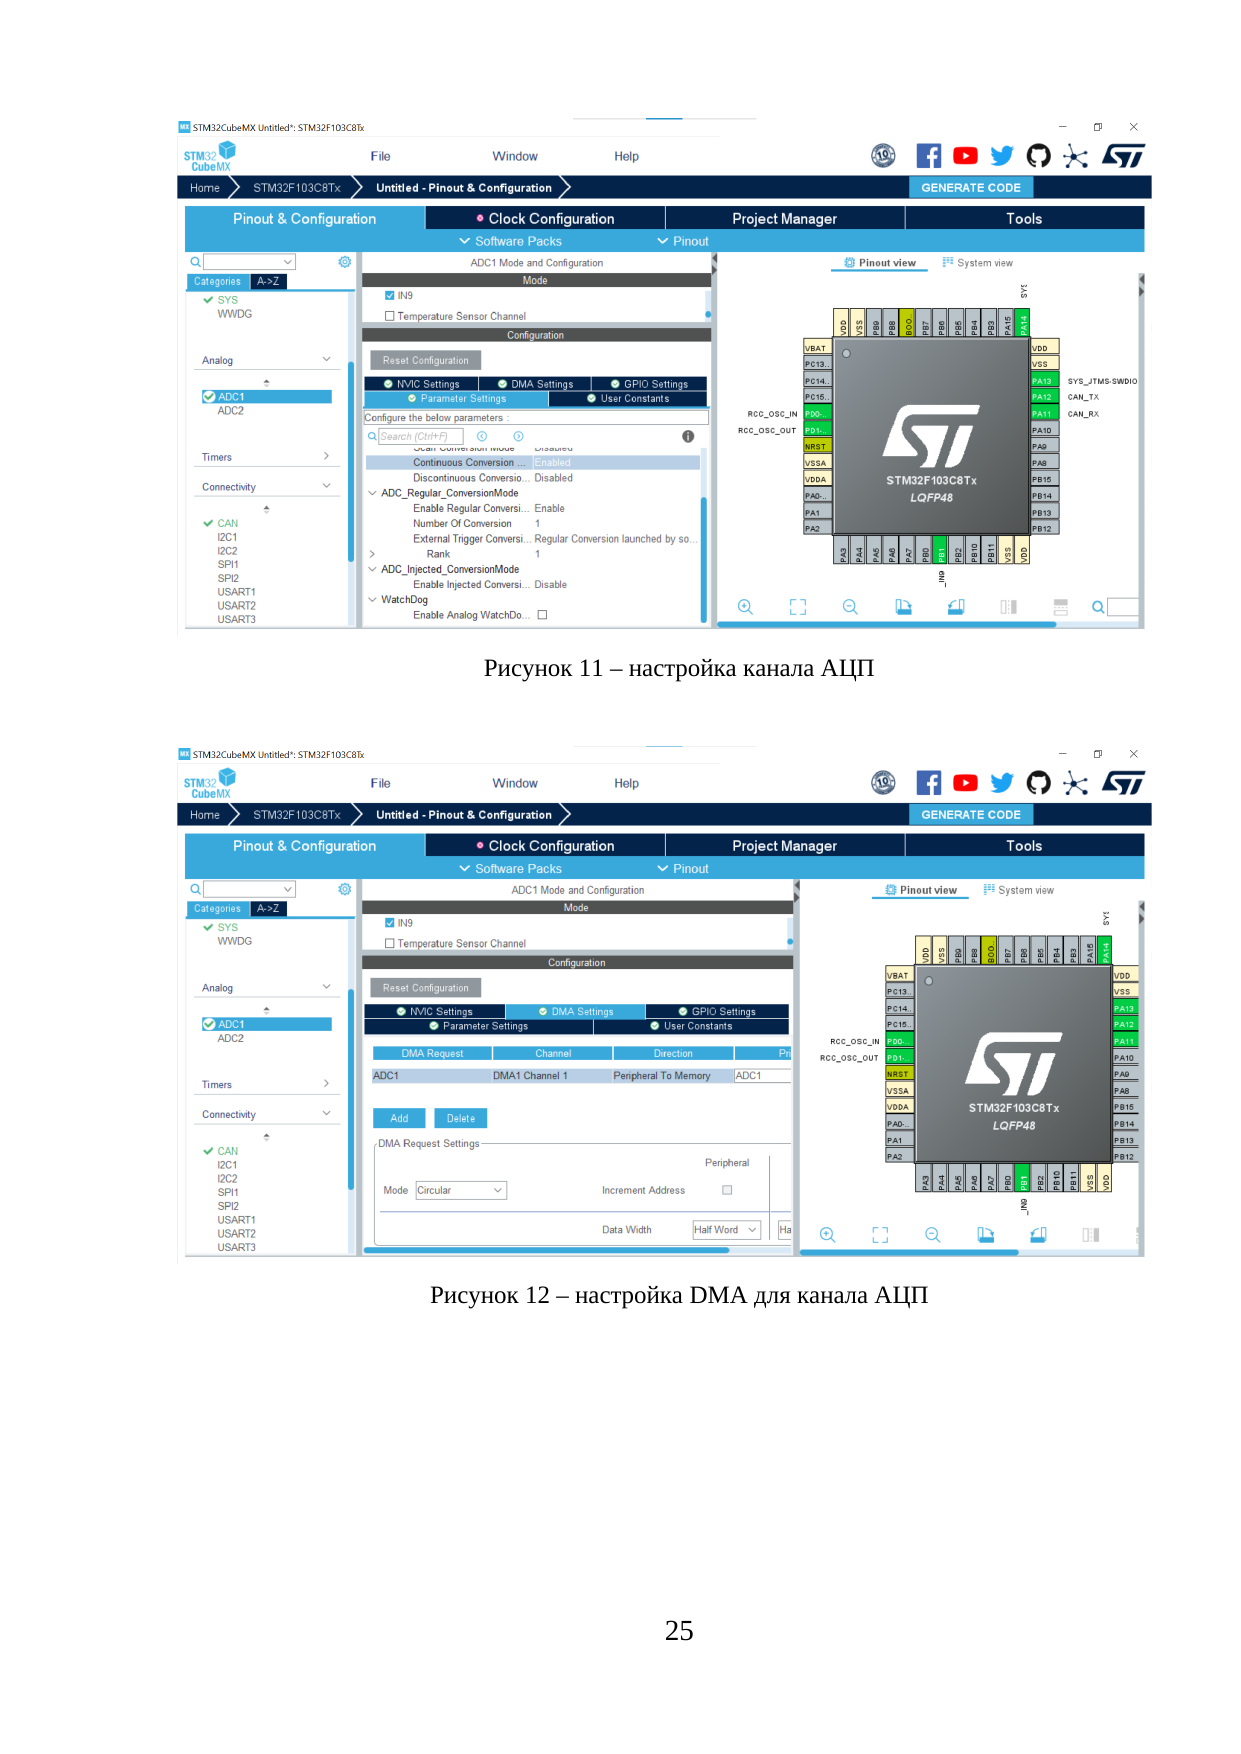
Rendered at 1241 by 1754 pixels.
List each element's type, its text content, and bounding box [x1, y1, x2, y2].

picture [177, 118, 1152, 636]
picture [177, 746, 1152, 1264]
text Рисунок 11 – настройка канала АЦП [177, 653, 1181, 681]
text Рисунок 12 – настройка DMA для канала АЦП [177, 1281, 1181, 1309]
